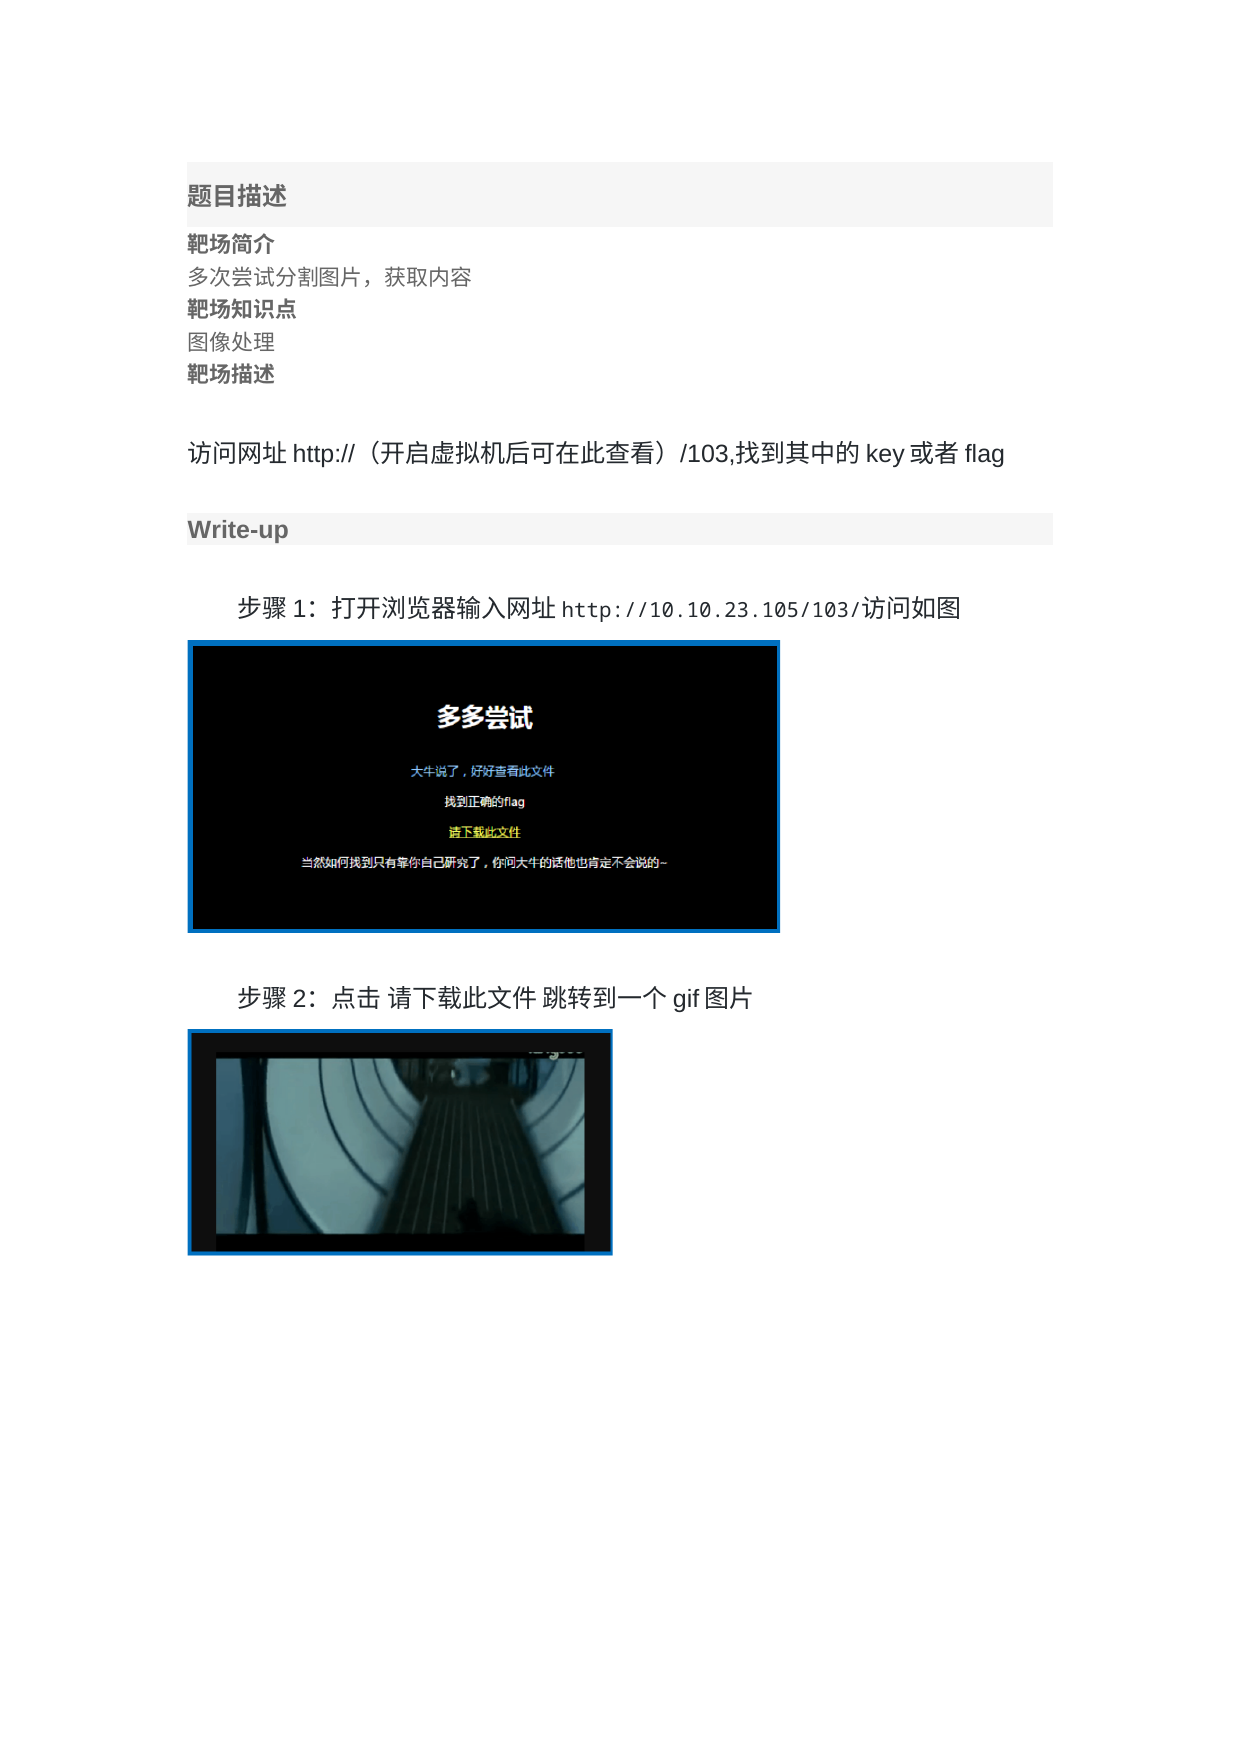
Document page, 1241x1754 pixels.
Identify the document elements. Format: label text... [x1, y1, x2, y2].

text Write-up [187, 513, 1053, 545]
text 靶场知识点 [187, 292, 1053, 324]
text 靶场简介 [187, 227, 1053, 259]
text 靶场描述 [187, 357, 1053, 389]
text 图像处理 [187, 324, 1053, 357]
text 多次尝试分割图片，获取内容 [187, 259, 1053, 292]
text 题目描述 [187, 162, 1053, 227]
picture [187, 1029, 613, 1256]
picture [187, 639, 780, 933]
text 访问网址http://（开启虚拟机后可在此查看）/103,找到其中的key或者flag [187, 419, 1053, 484]
